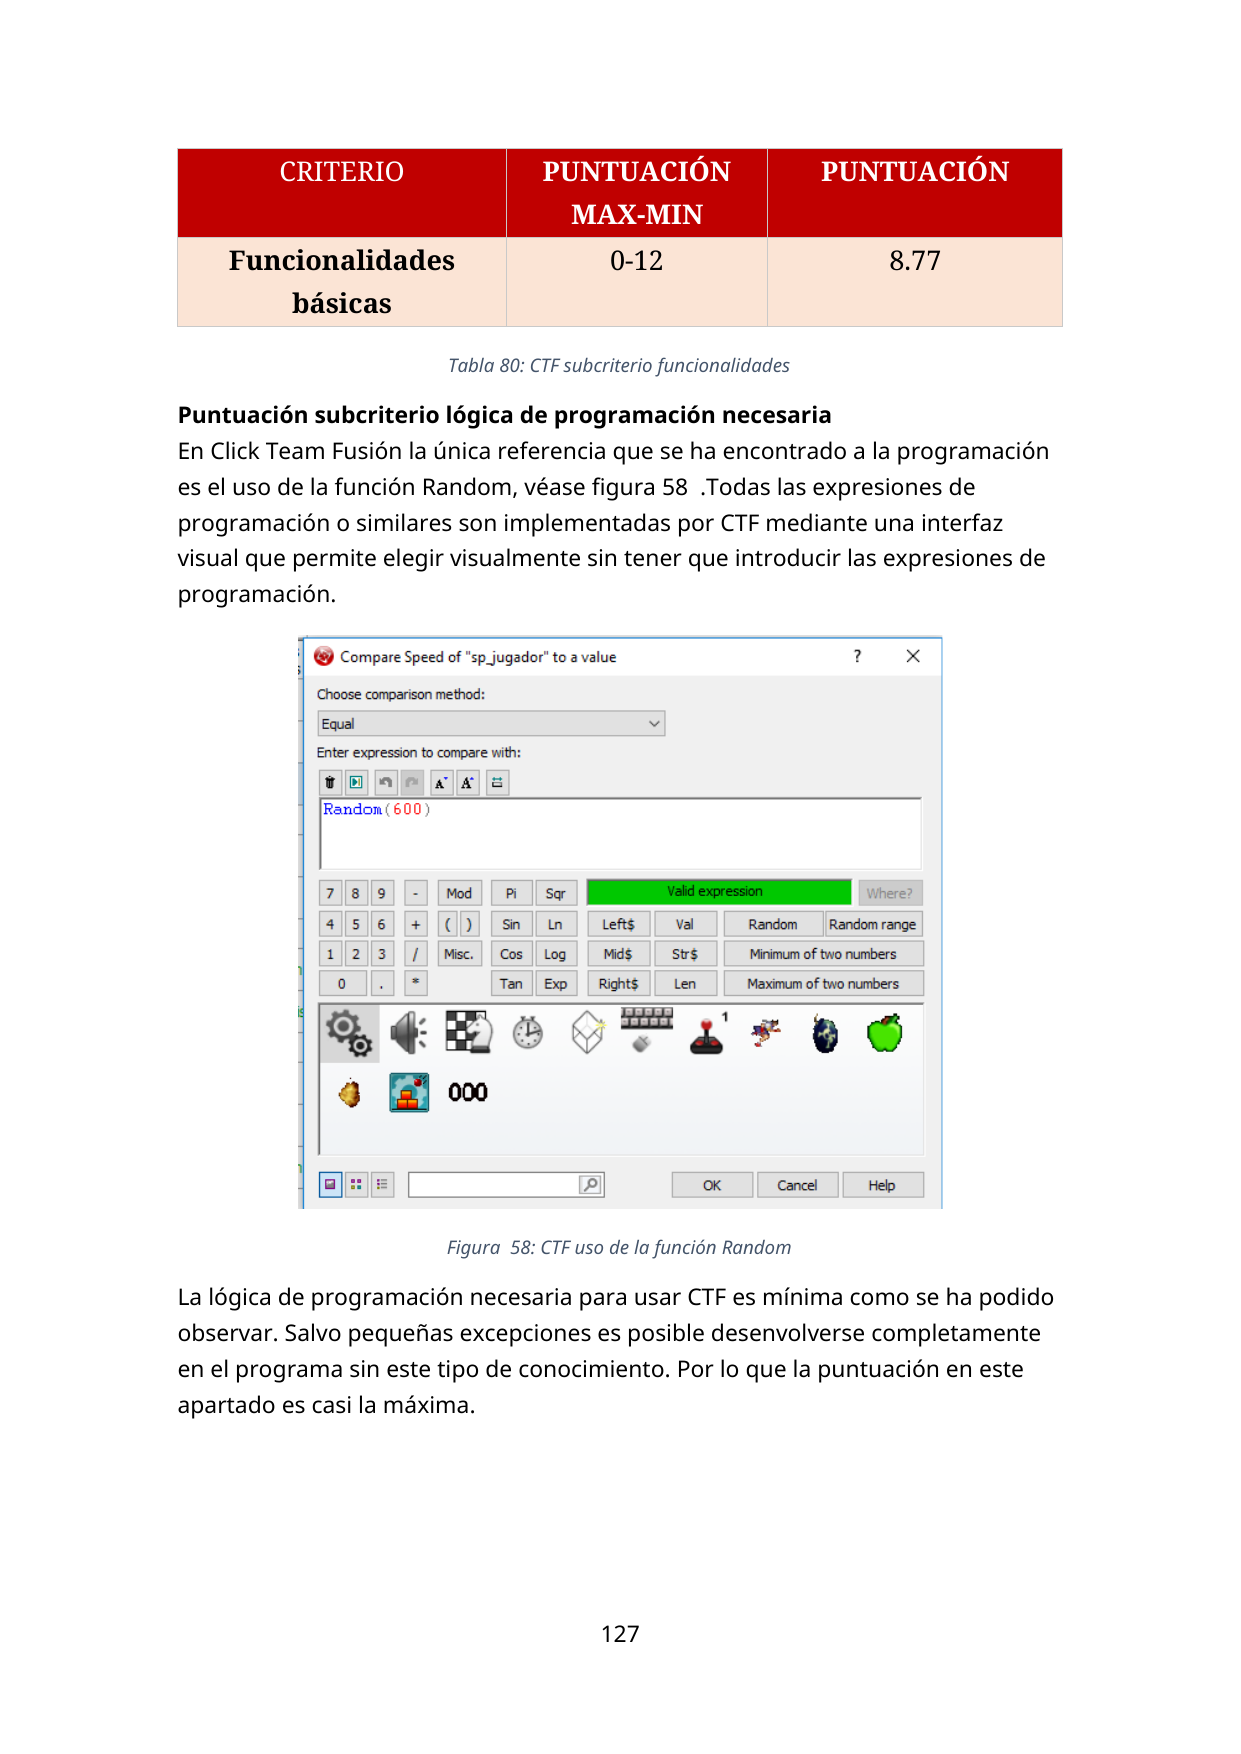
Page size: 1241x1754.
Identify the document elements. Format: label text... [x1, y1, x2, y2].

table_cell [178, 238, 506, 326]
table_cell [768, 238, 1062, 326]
text La lógica de programación necesaria para usar CTF es mínima como se ha podido observar. Salvo pequeñas excepciones es posible desenvolverse completamente en el programa sin este tipo de conocimiento. Por lo que la puntuación en este apartado es casi la máxima. [177, 1281, 1063, 1420]
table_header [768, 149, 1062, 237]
picture [298, 635, 943, 1209]
subtitle Puntuación subcriterio lógica de programación necesaria [177, 399, 1063, 430]
text En Click Team Fusión la única referencia que se ha encontrado a la programación es el uso de la función Random, véase figura 58 .Todas las expresiones de programación o similares son implementadas por CTF mediante una interfaz visual que permite elegir visualmente sin tener que introducir las expresiones de programación. [177, 434, 1063, 609]
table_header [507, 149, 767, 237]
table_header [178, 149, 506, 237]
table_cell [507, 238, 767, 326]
